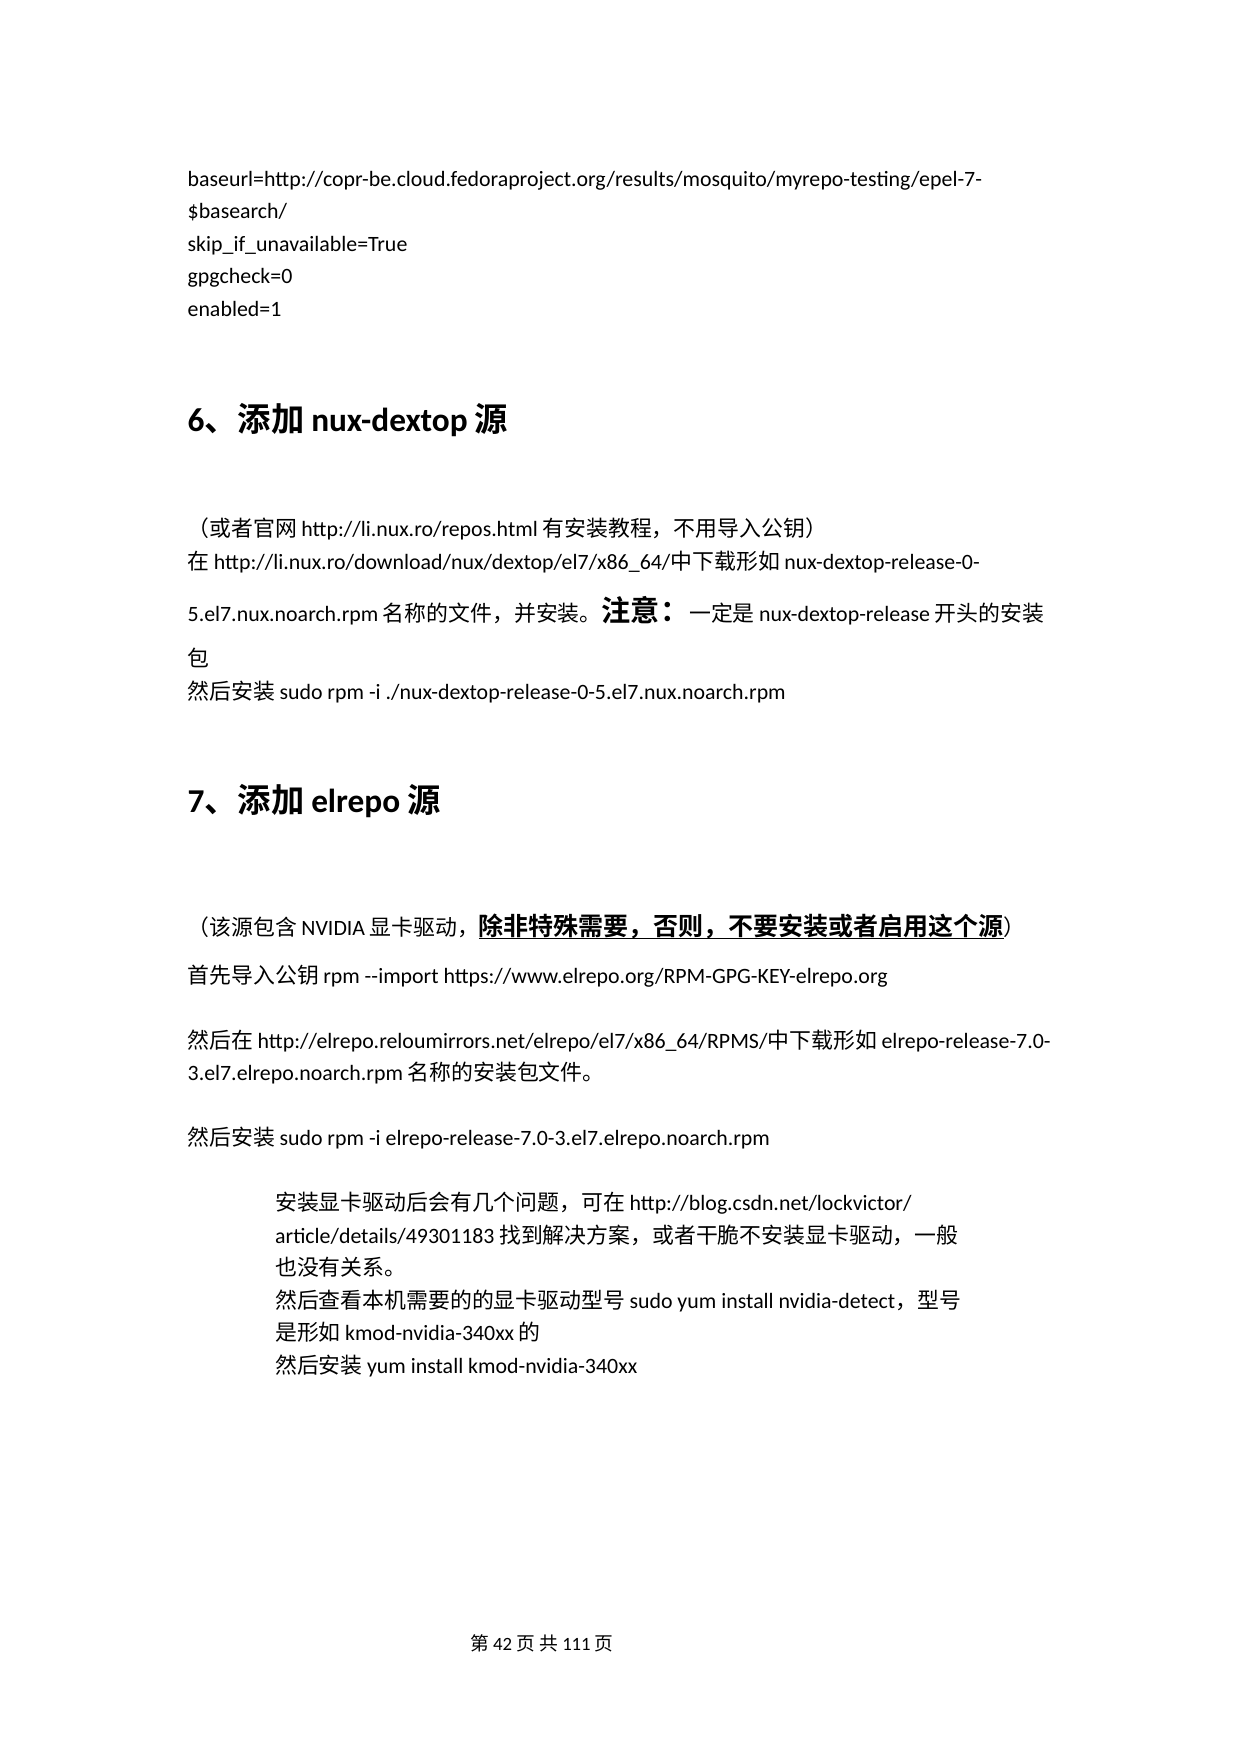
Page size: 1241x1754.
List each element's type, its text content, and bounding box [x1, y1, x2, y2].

text enabled=1 [187, 292, 1053, 324]
text 然后查看本机需要的的显卡驱动型号sudo yum install nvidia-detect，型号是形如kmod-nvidia-340xx的 [275, 1282, 965, 1347]
text 安装显卡驱动后会有几个问题，可在http://blog.csdn.net/lockvictor/article/details/49301183找到解决方案，或者干脆不安装显卡驱动，一般也没有关系。 [275, 1185, 965, 1282]
text 在http://li.nux.ro/download/nux/dextop/el7/x86_64/中下载形如nux-dextop-release-0-5.el7.nux.noarch.rpm名称的文件，并安装。注意：一定是nux-dextop-release开头的安装包 [187, 543, 1053, 673]
text （或者官网http://li.nux.ro/repos.html有安装教程，不用导入公钥） [187, 511, 1053, 543]
text 然后安装sudo rpm -i elrepo-release-7.0-3.el7.elrepo.noarch.rpm [187, 1120, 1053, 1152]
text （该源包含NVIDIA显卡驱动，除非特殊需要，否则，不要安装或者启用这个源） [187, 892, 1053, 957]
text 首先导入公钥rpm --import https://www.elrepo.org/RPM-GPG-KEY-elrepo.org [187, 957, 1053, 990]
text 然后安装yum install kmod-nvidia-340xx [275, 1347, 965, 1380]
text 然后在http://elrepo.reloumirrors.net/elrepo/el7/x86_64/RPMS/中下载形如elrepo-release-7.0-3.el7.elrepo.noarch.rpm名称的安装包文件。 [187, 1022, 1053, 1087]
text baseurl=http://copr-be.cloud.fedoraproject.org/results/mosquito/myrepo-testing/epel-7-$basearch/ [187, 162, 1053, 227]
text gpgcheck=0 [187, 259, 1053, 292]
text skip_if_unavailable=True [187, 227, 1053, 259]
subtitle 6、添加nux-dextop源 [187, 384, 1053, 449]
subtitle 7、添加elrepo源 [187, 765, 1053, 830]
text 然后安装sudo rpm -i ./nux-dextop-release-0-5.el7.nux.noarch.rpm [187, 673, 1053, 706]
